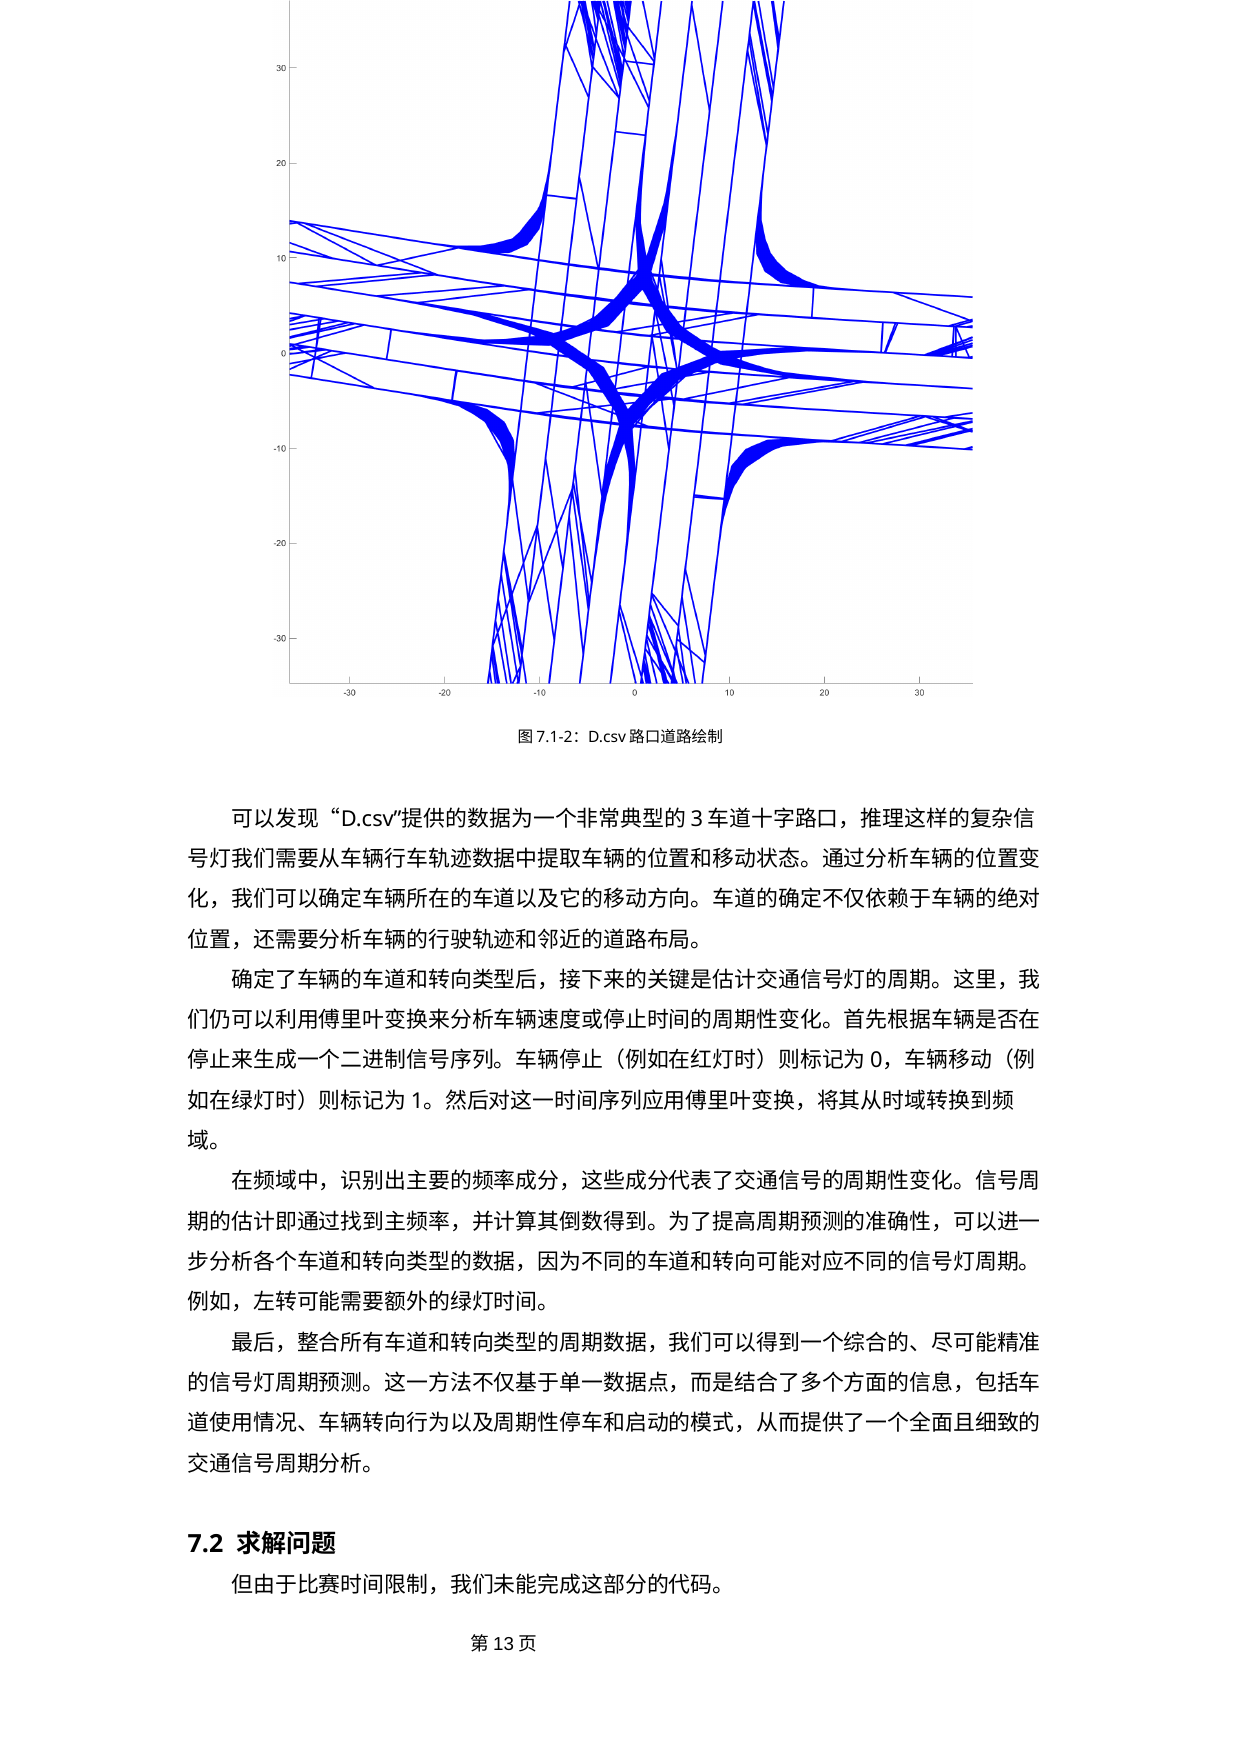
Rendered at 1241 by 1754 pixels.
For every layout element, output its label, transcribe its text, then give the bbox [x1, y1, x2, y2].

text 在频域中，识别出主要的频率成分，这些成分代表了交通信号的周期性变化。信号周期的估计即通过找到主频率，并计算其倒数得到。为了提高周期预测的准确性，可以进一步分析各个车道和转向类型的数据，因为不同的车道和转向可能对应不同的信号灯周期。例如，左转可能需要额外的绿灯时间。 [187, 1159, 1053, 1320]
text 最后，整合所有车道和转向类型的周期数据，我们可以得到一个综合的、尽可能精准的信号灯周期预测。这一方法不仅基于单一数据点，而是结合了多个方面的信息，包括车道使用情况、车辆转向行为以及周期性停车和启动的模式，从而提供了一个全面且细致的交通信号周期分析。 [187, 1320, 1053, 1482]
text 但由于比赛时间限制，我们未能完成这部分的代码。 [187, 1562, 1053, 1603]
picture [272, 0, 974, 697]
text 确定了车辆的车道和转向类型后，接下来的关键是估计交通信号灯的周期。这里，我们仍可以利用傅里叶变换来分析车辆速度或停止时间的周期性变化。首先根据车辆是否在停止来生成一个二进制信号序列。车辆停止（例如在红灯时）则标记为0，车辆移动（例如在绿灯时）则标记为1。然后对这一时间序列应用傅里叶变换，将其从时域转换到频域。 [187, 958, 1053, 1159]
text 可以发现“D.csv”提供的数据为一个非常典型的3车道十字路口，推理这样的复杂信号灯我们需要从车辆行车轨迹数据中提取车辆的位置和移动状态。通过分析车辆的位置变化，我们可以确定车辆所在的车道以及它的移动方向。车道的确定不仅依赖于车辆的绝对位置，还需要分析车辆的行驶轨迹和邻近的道路布局。 [187, 796, 1053, 958]
text 7.2 求解问题 [187, 1522, 1053, 1562]
text 图7.1-2：D.csv路口道路绘制 [187, 151, 1053, 756]
